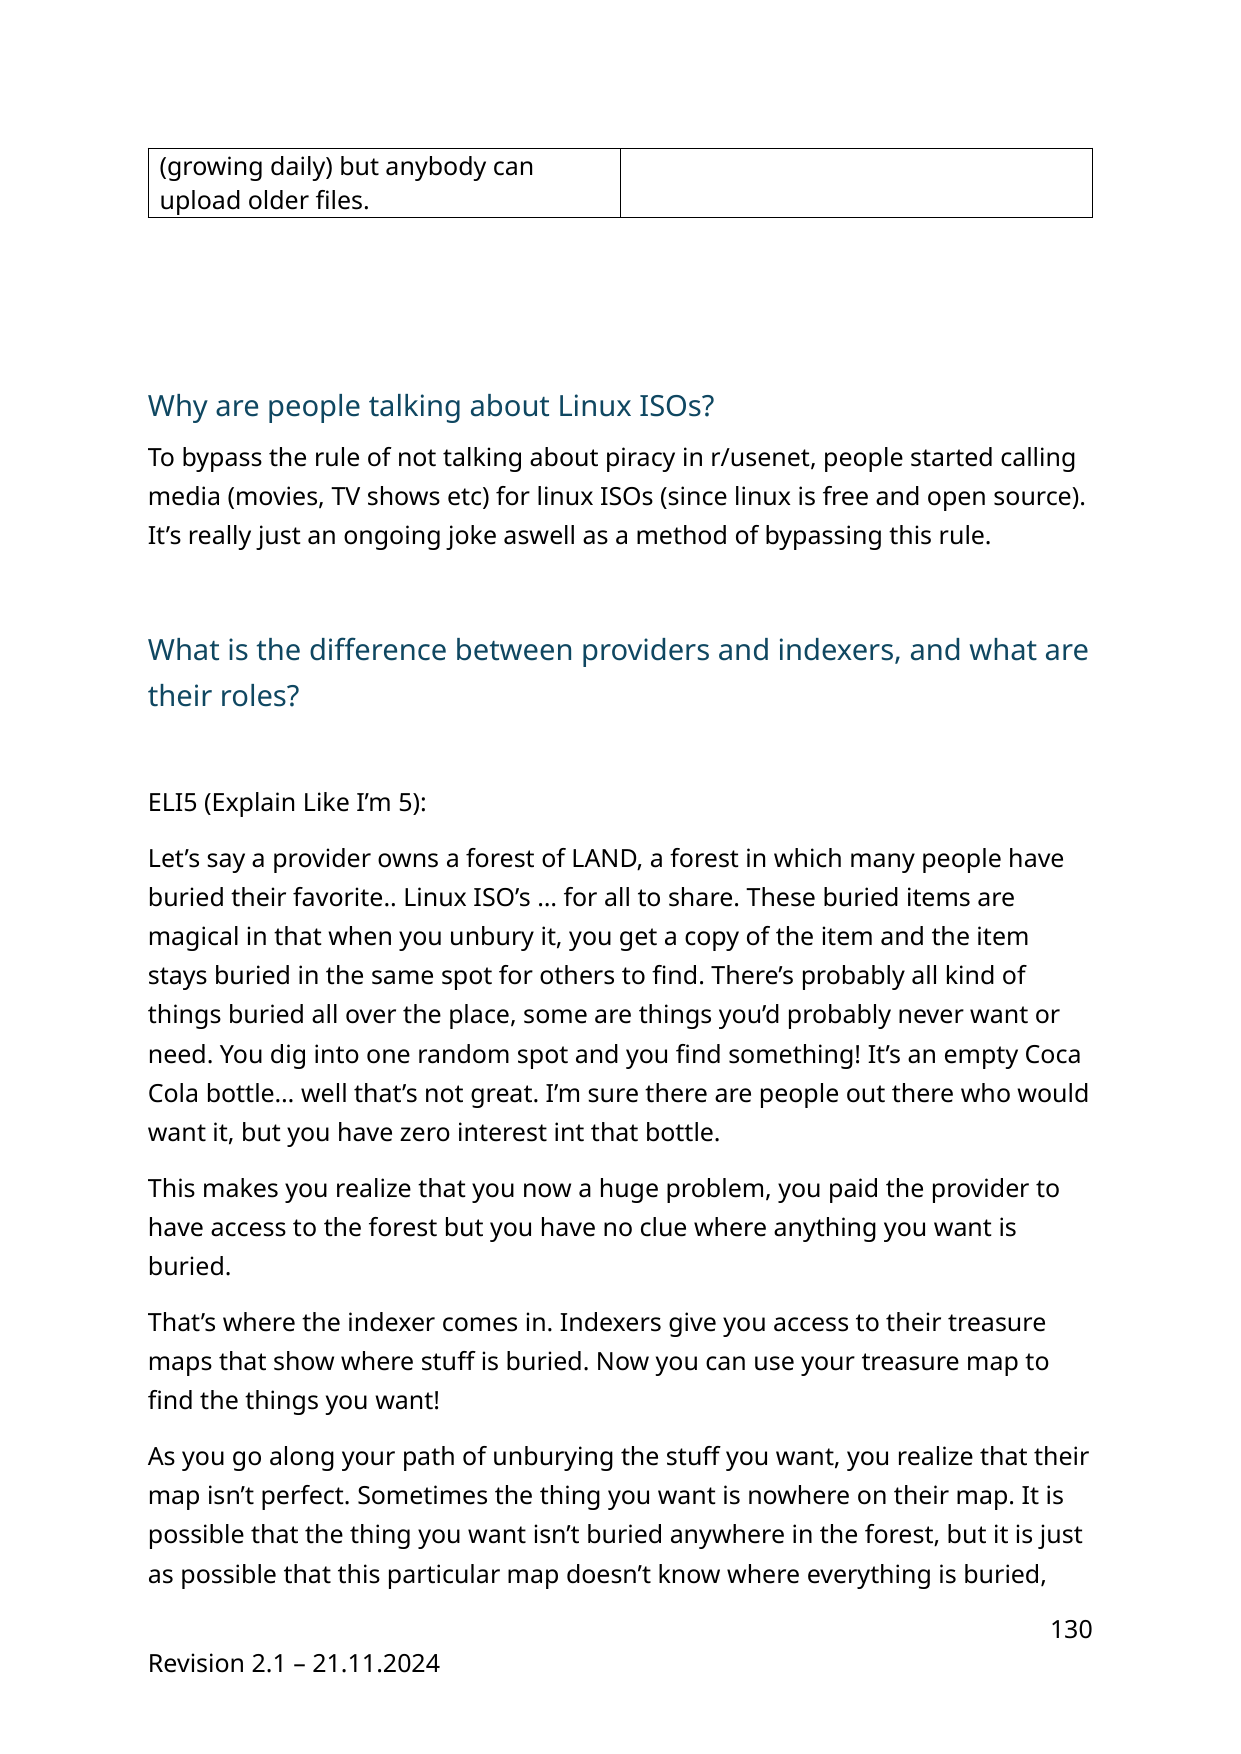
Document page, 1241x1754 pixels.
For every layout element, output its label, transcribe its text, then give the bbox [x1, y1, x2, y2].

text This makes you realize that you now a huge problem, you paid the provider to have access to the forest but you have no clue where anything you want is buried. [148, 1171, 1093, 1283]
subtitle What is the difference between providers and indexers, and what are their roles? [148, 629, 1093, 714]
text That’s where the indexer comes in. Indexers give you access to their treasure maps that show where stuff is buried. Now you can use your treasure map to find the things you want! [148, 1305, 1093, 1417]
text To bypass the rule of not talking about piracy in r/usenet, people started calling media (movies, TV shows etc) for linux ISOs (since linux is free and open source). It’s really just an ongoing joke aswell as a method of bypassing this rule. [148, 439, 1093, 552]
subtitle Why are people talking about Linux ISOs? [148, 385, 1093, 425]
text Let’s say a provider owns a forest of LAND, a forest in which many people have buried their favorite.. Linux ISO’s … for all to share. These buried items are magical in that when you unbury it, you get a copy of the item and the item stays buried in the same spot for others to find. There’s probably all kind of things buried all over the place, some are things you’d probably never want or need. You dig into one random spot and you find something! It’s an empty Coca Cola bottle… well that’s not great. I’m sure there are people out there who would want it, but you have zero interest int that bottle. [148, 841, 1093, 1149]
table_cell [621, 149, 1092, 217]
text ELI5 (Explain Like I’m 5): [148, 785, 1093, 819]
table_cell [149, 149, 620, 217]
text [148, 1439, 1093, 1590]
